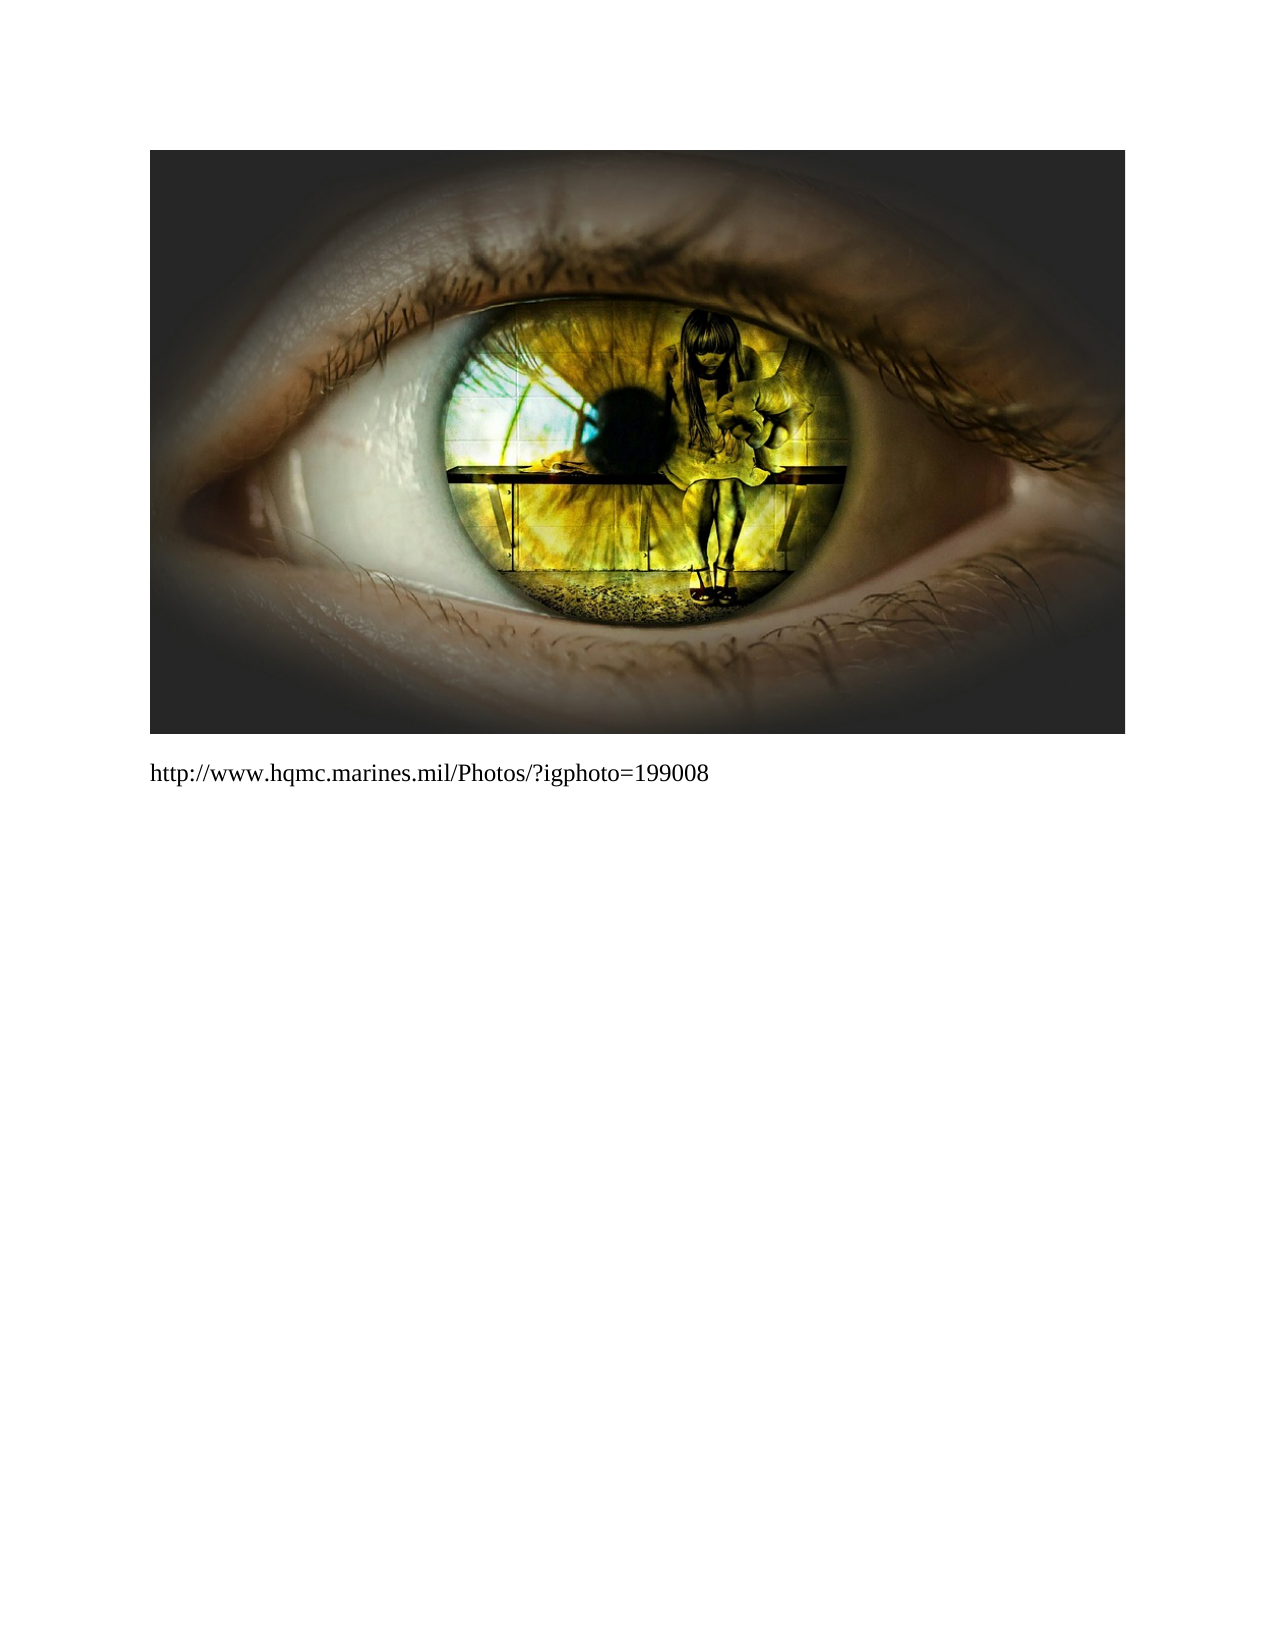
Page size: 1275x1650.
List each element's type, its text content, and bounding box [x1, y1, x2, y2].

text http://www.hqmc.marines.mil/Photos/?igphoto=199008 [150, 758, 1125, 787]
picture [150, 150, 1125, 734]
